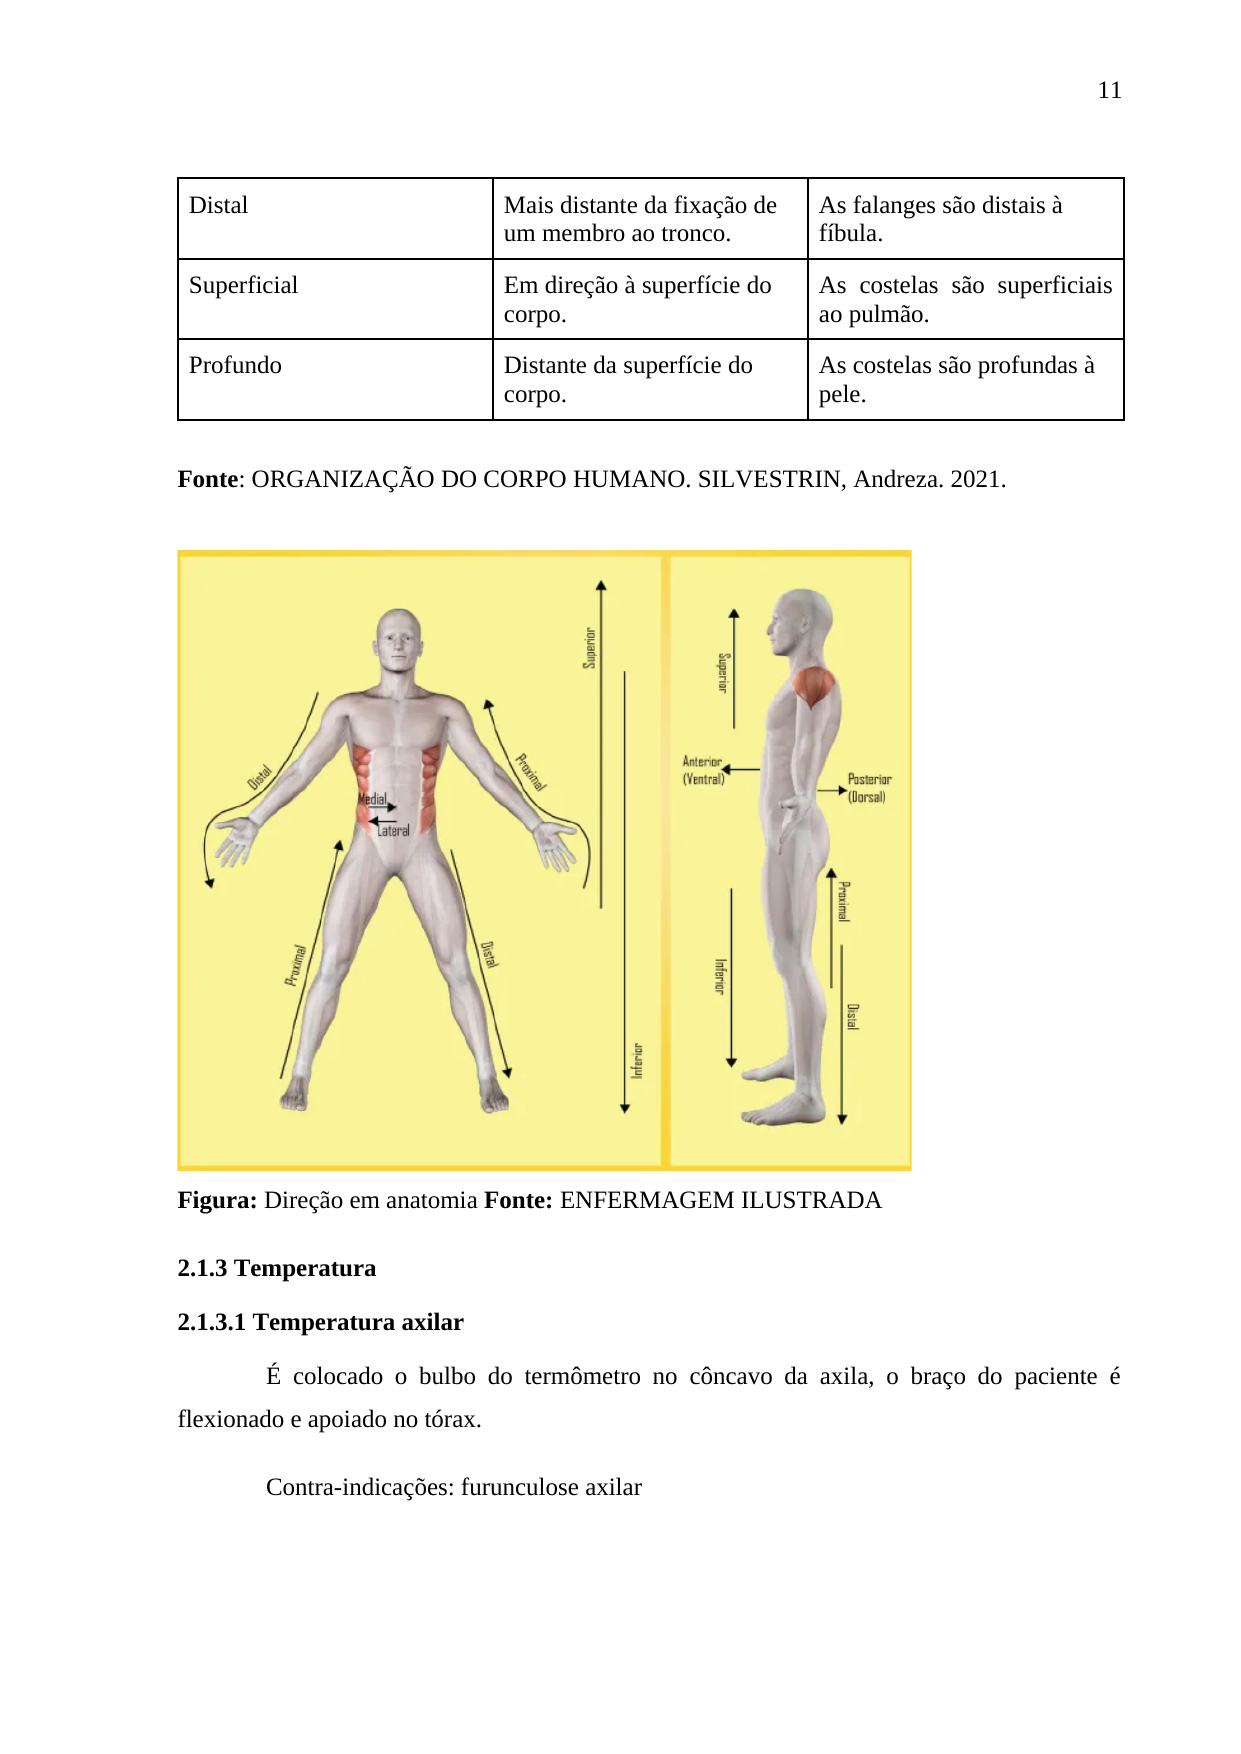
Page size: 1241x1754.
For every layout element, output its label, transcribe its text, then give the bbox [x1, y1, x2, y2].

table_cell Distante da superfície do corpo. [494, 340, 807, 418]
subtitle 2.1.3 Temperatura [177, 1253, 1122, 1282]
table_cell Em direção à superfície do corpo. [494, 260, 807, 338]
picture [177, 550, 912, 1171]
text Fonte: ORGANIZAÇÃO DO CORPO HUMANO. SILVESTRIN, Andreza. 2021. [177, 464, 1122, 492]
table_cell As costelas são superficiais ao pulmão. [809, 260, 1123, 338]
subtitle 2.1.3.1 Temperatura axilar [177, 1307, 1122, 1336]
table_cell Profundo [179, 340, 492, 418]
text Figura: Direção em anatomia Fonte: ENFERMAGEM ILUSTRADA [177, 1185, 1122, 1214]
table_cell Superficial [179, 260, 492, 338]
table_cell Distal [179, 179, 492, 258]
table_cell As costelas são profundas à pele. [809, 340, 1123, 418]
text Contra-indicações: furunculose axilar [177, 1472, 1122, 1501]
table_cell As falanges são distais à fíbula. [809, 179, 1123, 258]
table_cell Mais distante da fixação de um membro ao tronco. [494, 179, 807, 258]
text É colocado o bulbo do termômetro no côncavo da axila, o braço do paciente é flexionado e apoiado no tórax. [177, 1361, 1122, 1433]
